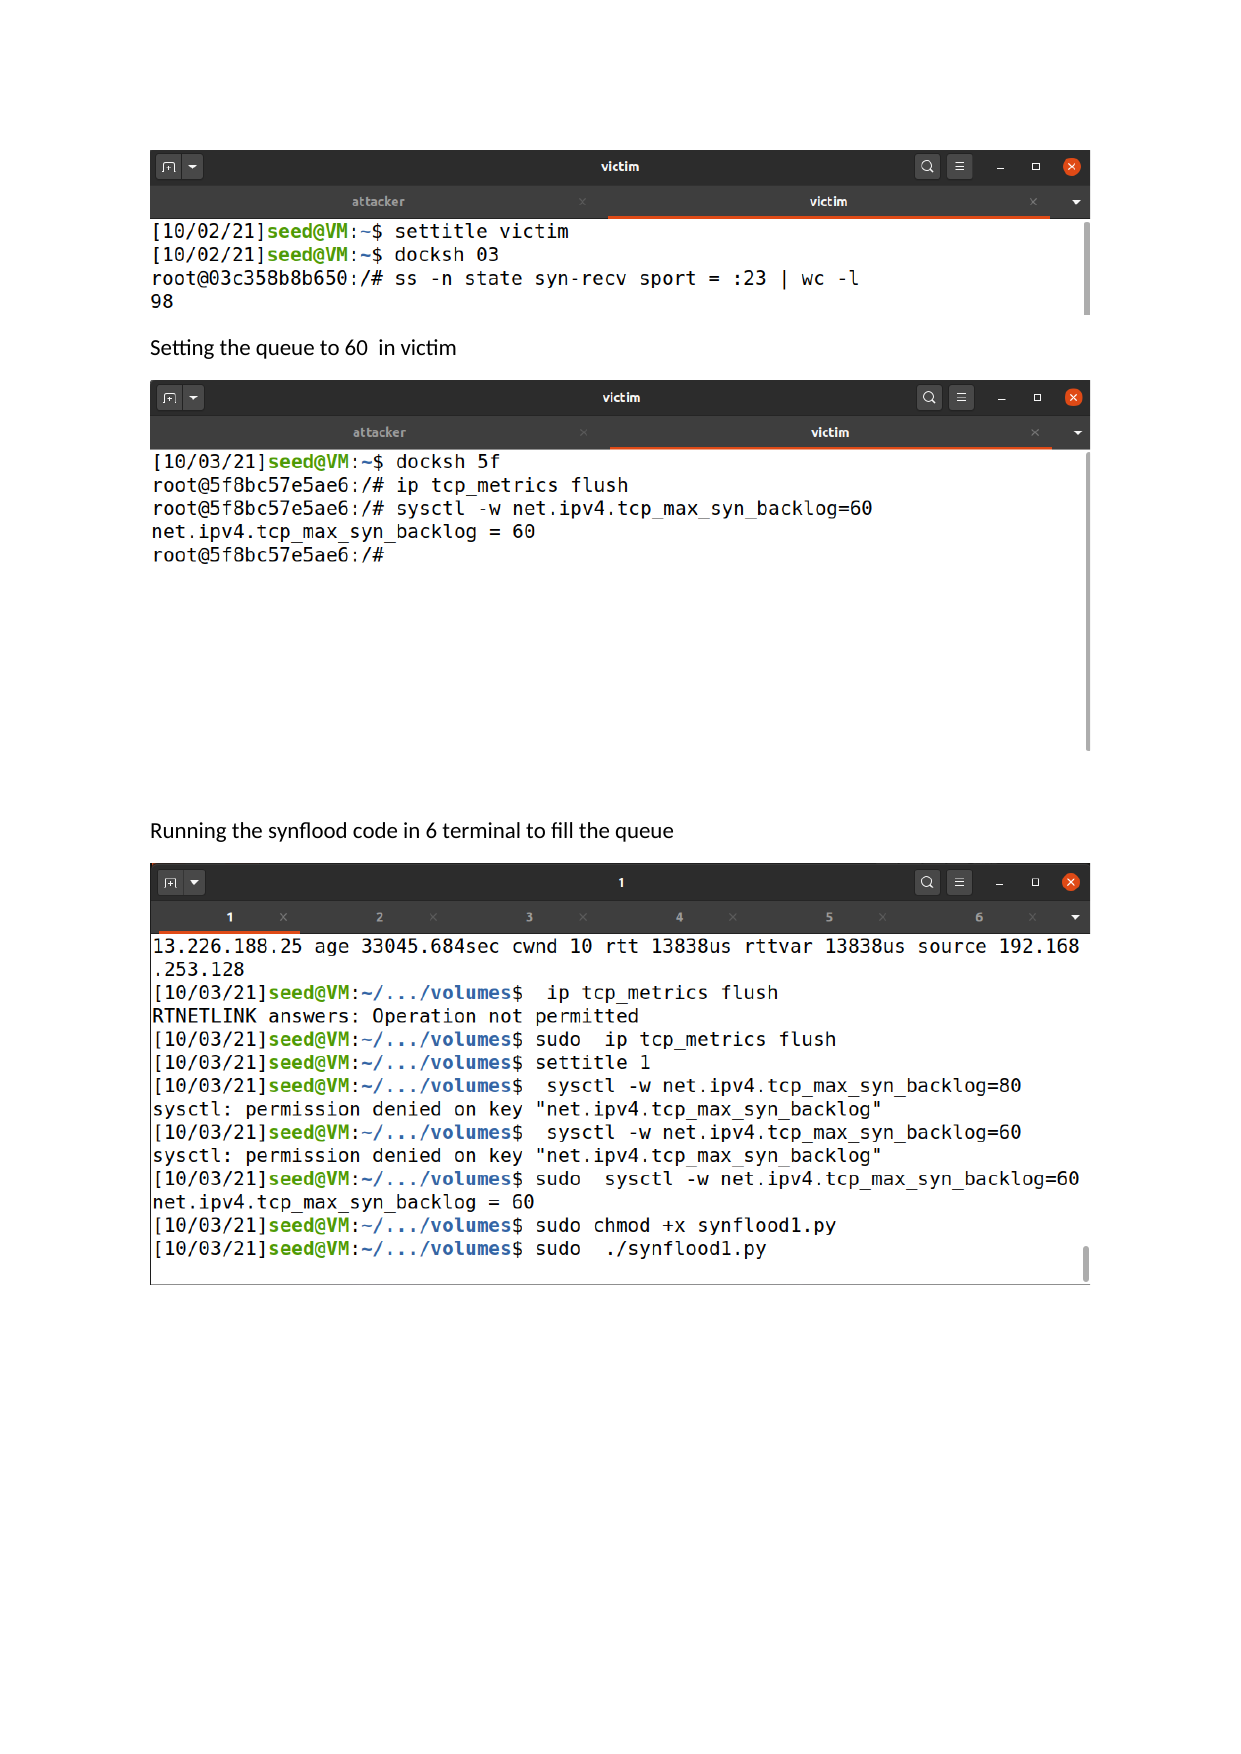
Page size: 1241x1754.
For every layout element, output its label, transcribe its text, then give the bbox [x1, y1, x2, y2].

text Setting the queue to 60 in victim [150, 333, 1090, 361]
picture [150, 380, 1091, 751]
text Running the synflood code in 6 terminal to fill the queue [150, 816, 1090, 844]
picture [150, 150, 1091, 315]
picture [150, 863, 1091, 1285]
